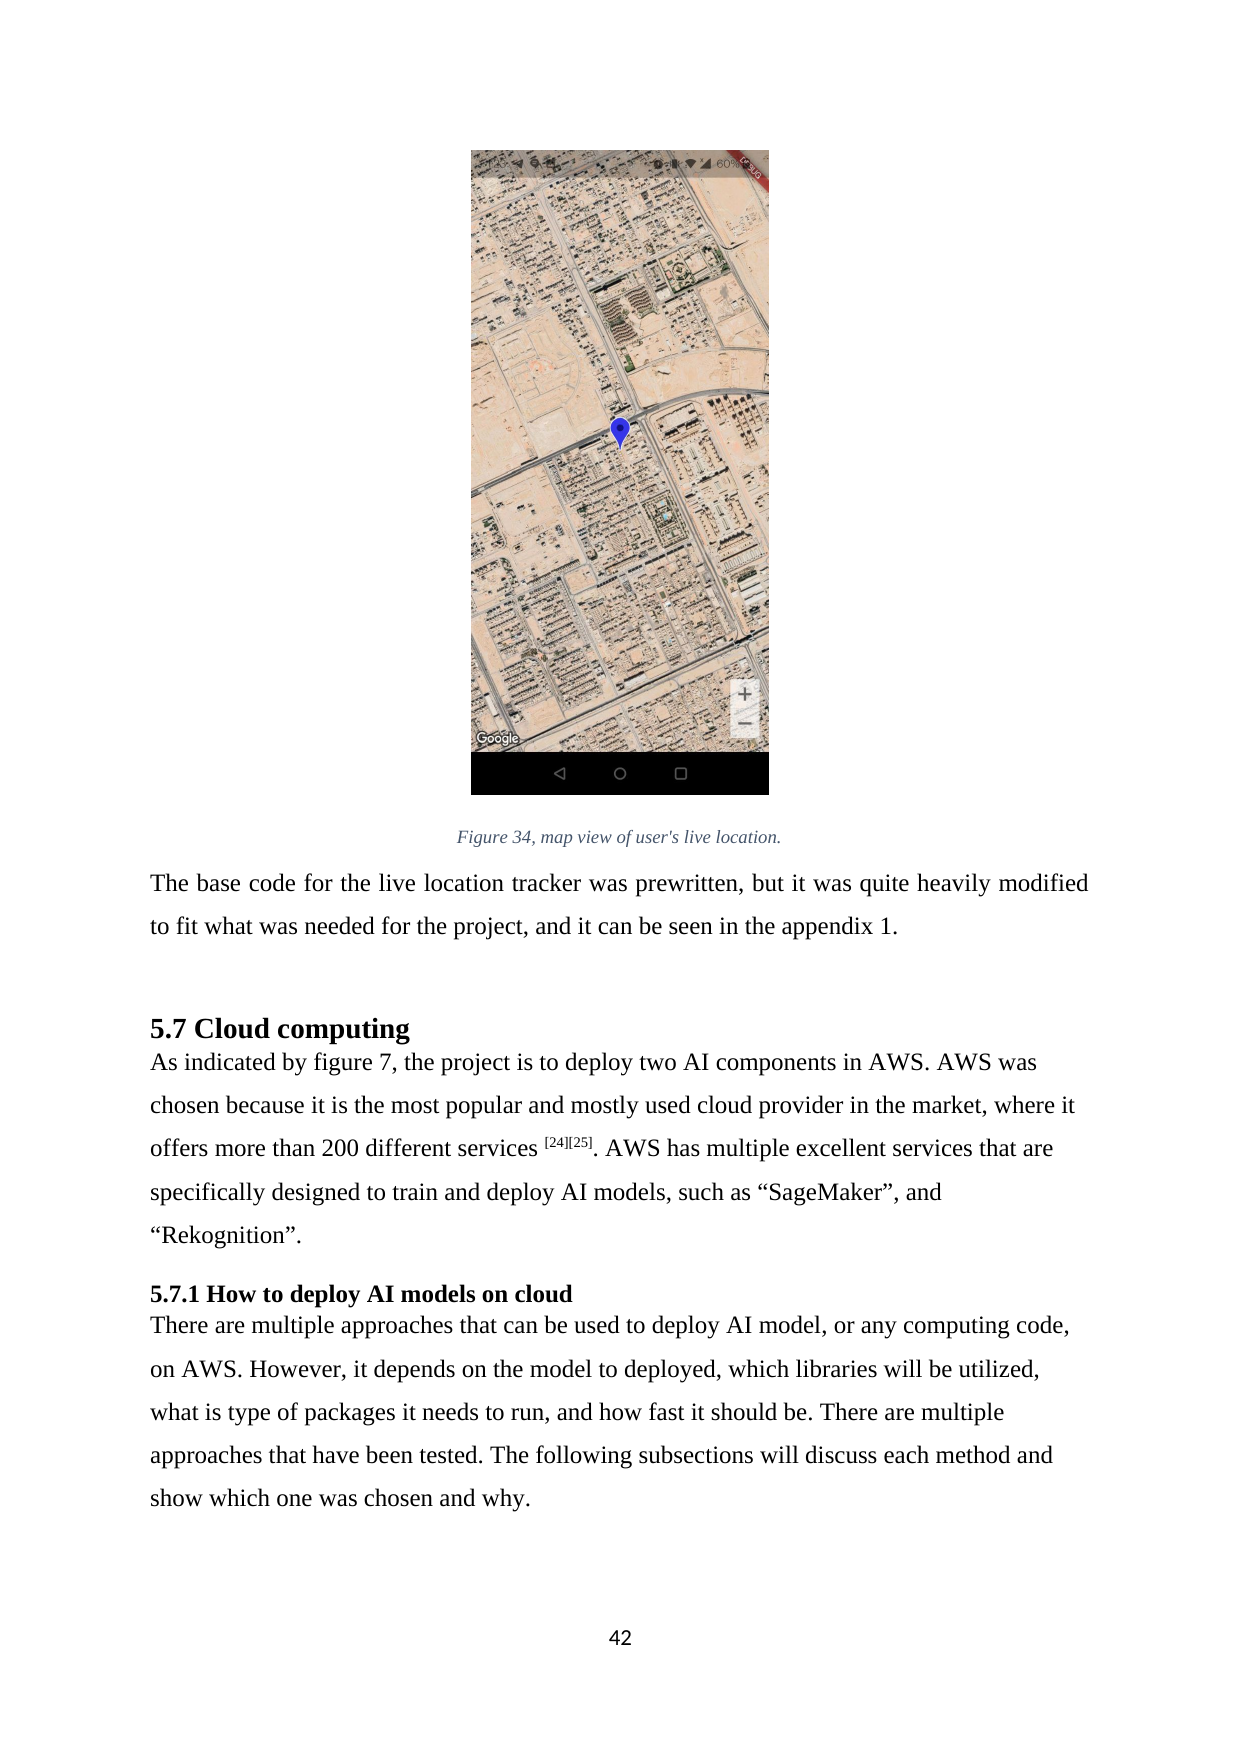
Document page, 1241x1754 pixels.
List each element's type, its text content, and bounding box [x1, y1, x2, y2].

subtitle 5.7 Cloud computing [150, 1011, 1090, 1045]
text There are multiple approaches that can be used to deploy AI model, or any computing code, on AWS. However, it depends on the model to deployed, which libraries will be utilized, what is type of packages it needs to run, and how fast it should be. There are multiple approaches that have been tested. The following subsections will discuss each method and show which one was chosen and why. [150, 1311, 1090, 1512]
subtitle 5.7.1 How to deploy AI models on cloud [150, 1279, 1090, 1308]
text The base code for the live location tracker was prewritten, but it was quite heavily modified to fit what was needed for the project, and it can be seen in the appendix 1. [150, 868, 1090, 940]
text Figure 34, map view of user's live location. [150, 826, 1090, 847]
picture [471, 150, 769, 795]
text As indicated by figure 7, the project is to deploy two AI components in AWS. AWS was chosen because it is the most popular and mostly used cloud provider in the market, where it offers more than 200 different services [24][25]. AWS has multiple excellent services that are specifically designed to train and deploy AI models, such as “SageMaker”, and “Rekognition”. [150, 1047, 1090, 1248]
